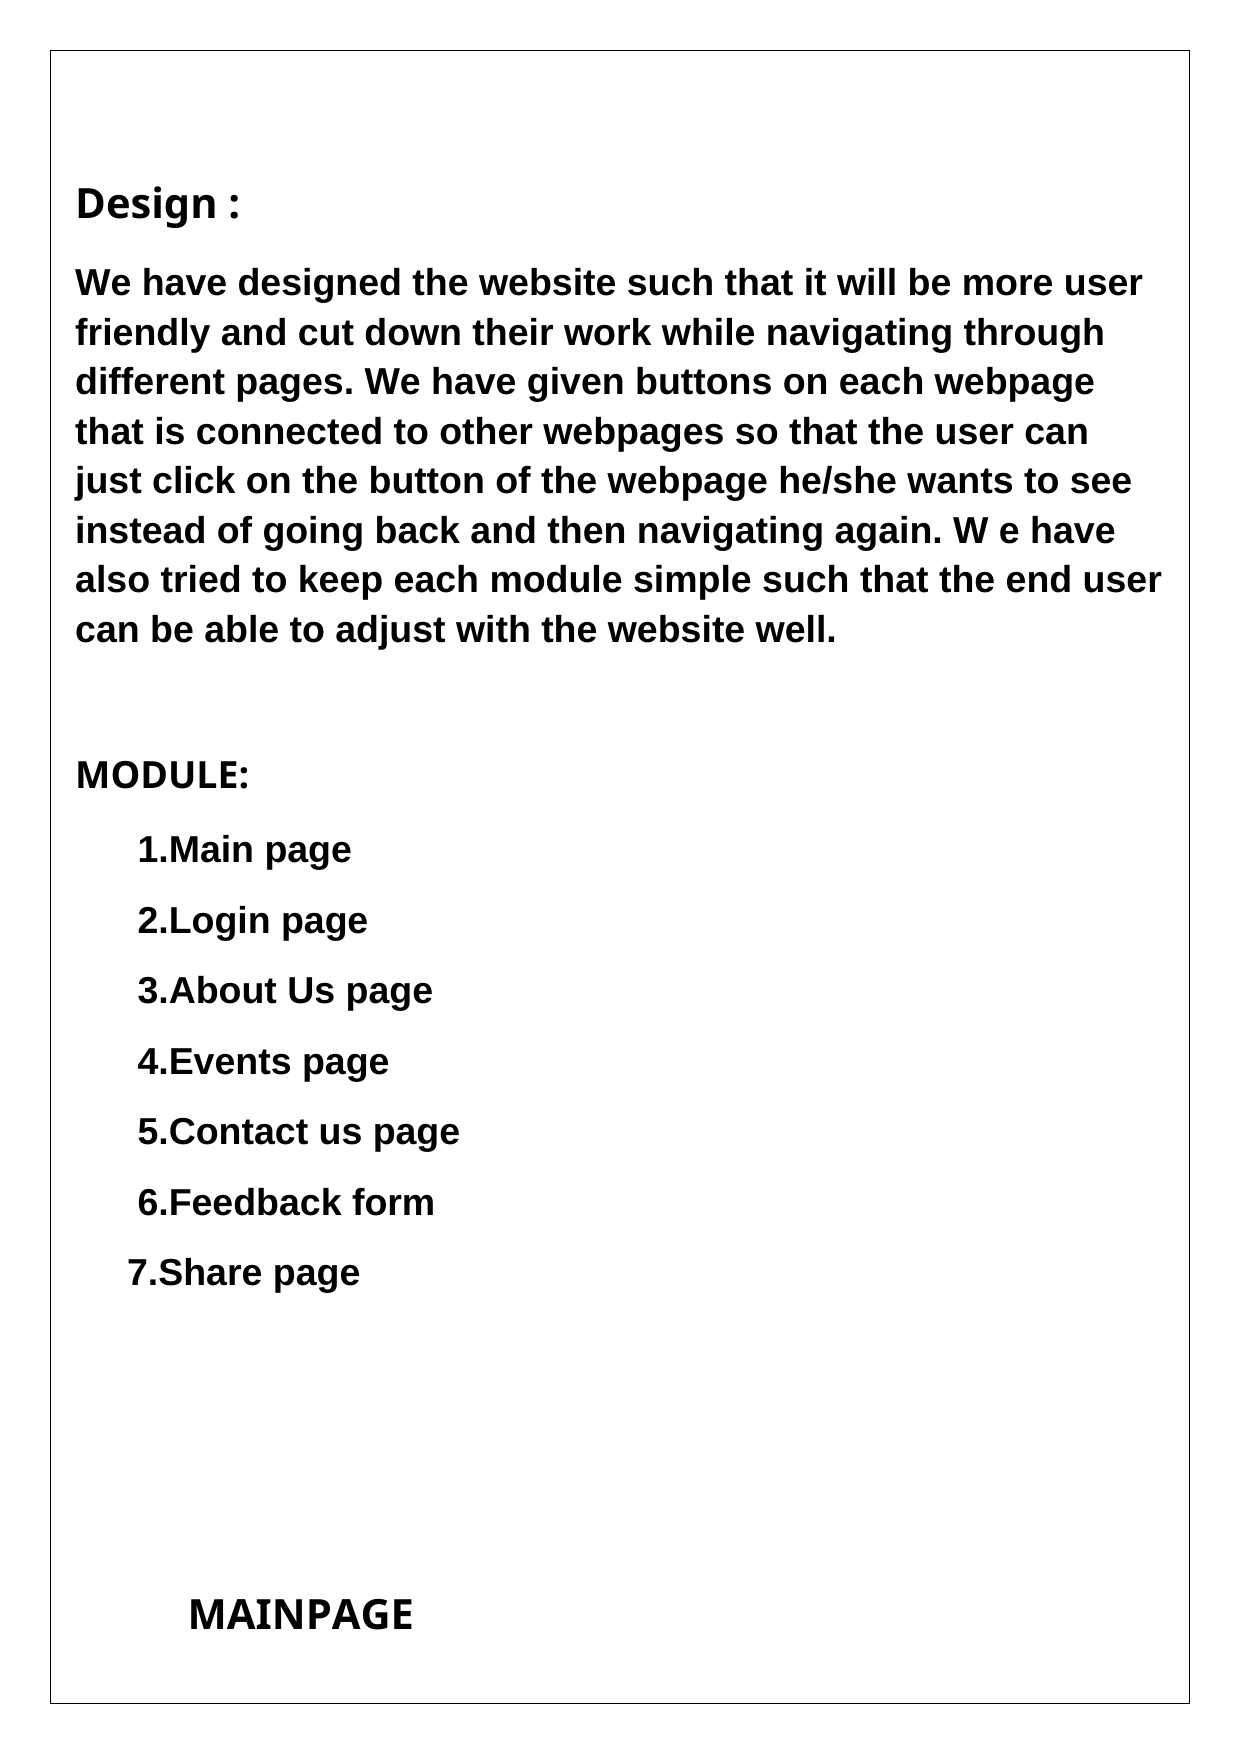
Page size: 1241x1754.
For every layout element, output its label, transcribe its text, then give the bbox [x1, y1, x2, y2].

text 2.Login page [75, 898, 1165, 941]
text 5.Contact us page [75, 1109, 1165, 1152]
text 7.Share page [75, 1250, 1165, 1293]
text 4.Events page [75, 1039, 1165, 1082]
text Design : [75, 174, 1165, 231]
list MAINPAGE [187, 1585, 1165, 1642]
text We have designed the website such that it will be more user friendly and cut down their work while navigating through different pages. We have given buttons on each webpage that is connected to other webpages so that the user can just click on the button of the webpage he/she wants to see instead of going back and then navigating again. W e have also tried to keep each module simple such that the end user can be able to adjust with the website well. [75, 260, 1165, 650]
text MODULE: [75, 748, 1165, 799]
text 3.About Us page [75, 968, 1165, 1012]
text 6.Feedback form [75, 1180, 1165, 1223]
text 1.Main page [75, 828, 1165, 871]
